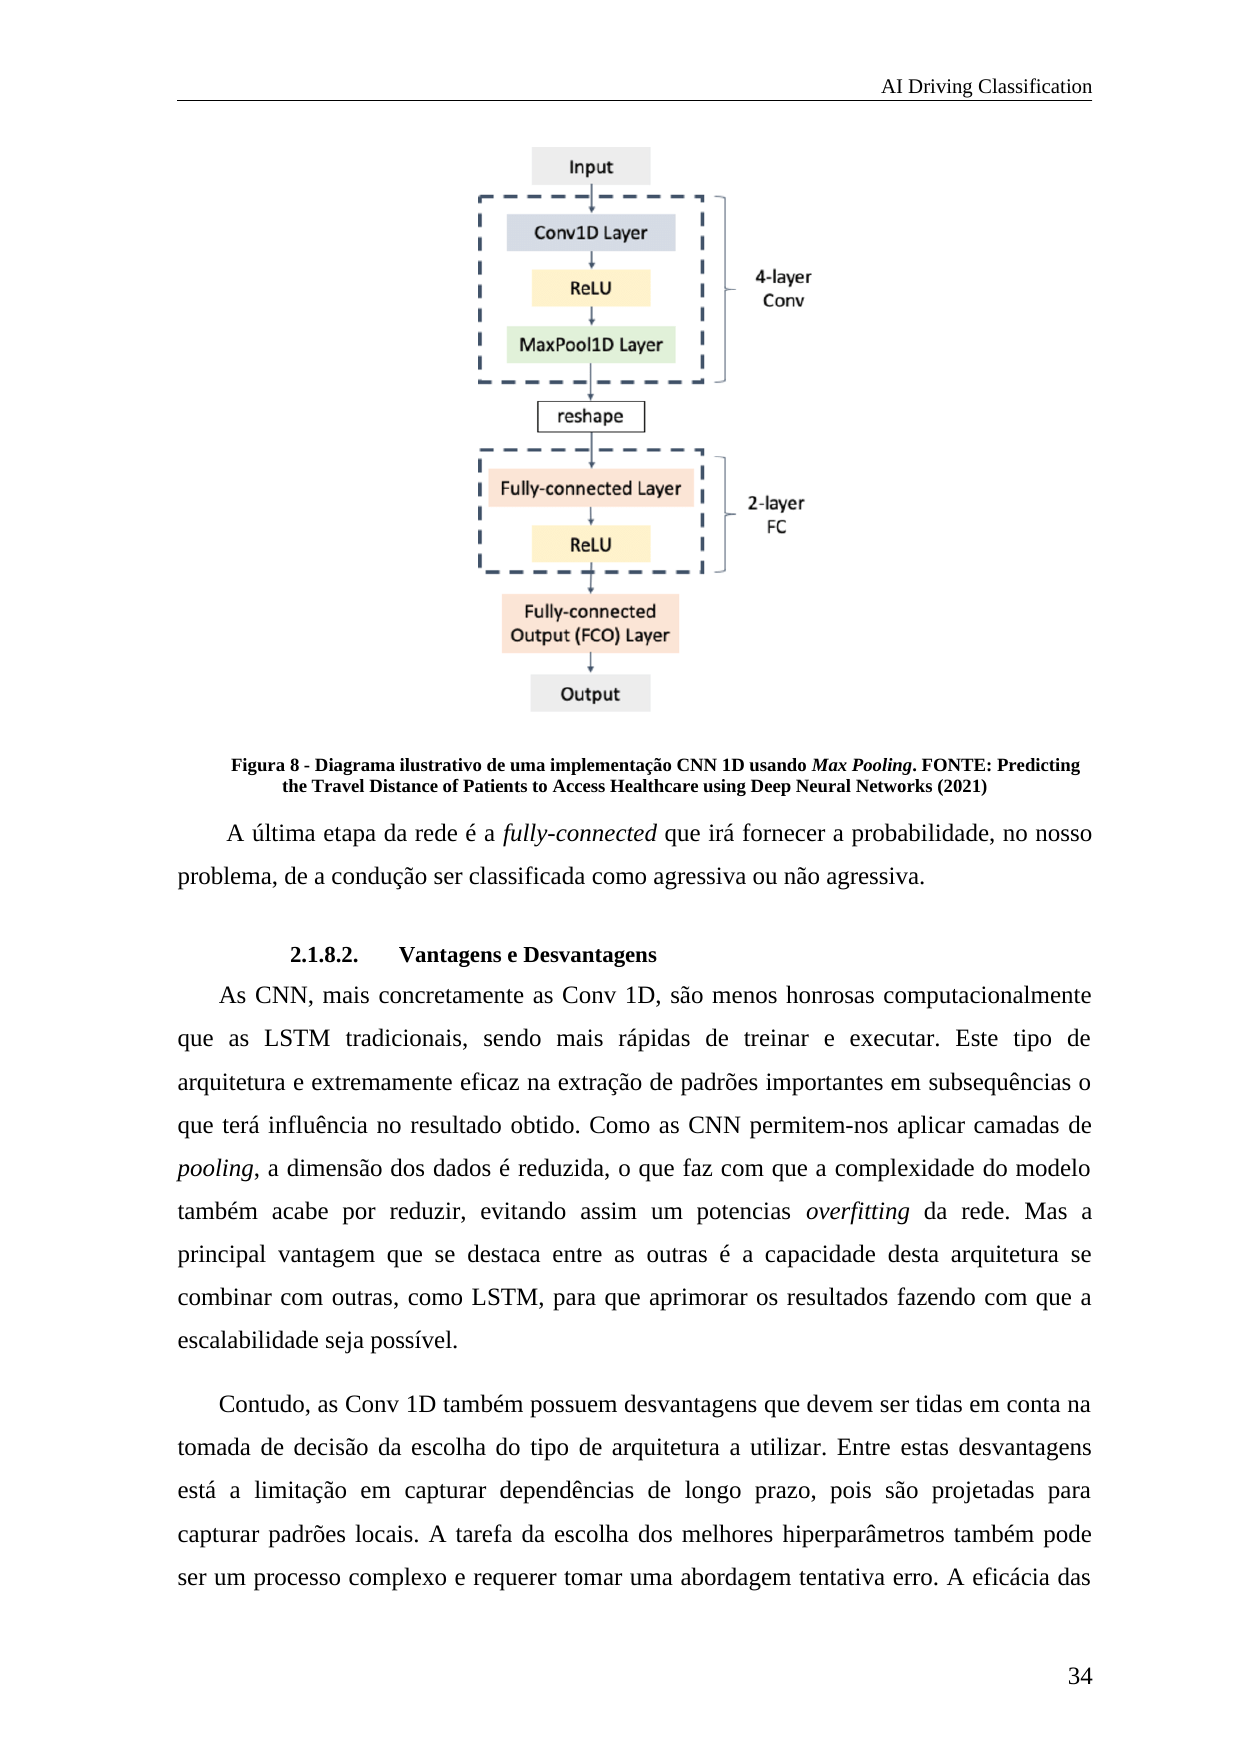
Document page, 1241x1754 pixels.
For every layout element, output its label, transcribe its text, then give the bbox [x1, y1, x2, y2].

picture [477, 147, 834, 719]
text As CNN, mais concretamente as Conv 1D, são menos honrosas computacionalmente que as LSTM tradicionais, sendo mais rápidas de treinar e executar. Este tipo de arquitetura e extremamente eficaz na extração de padrões importantes em subsequências o que terá influência no resultado obtido. Como as CNN permitem-nos aplicar camadas de pooling, a dimensão dos dados é reduzida, o que faz com que a complexidade do modelo também acabe por reduzir, evitando assim um potencias overfitting da rede. Mas a principal vantagem que se destaca entre as outras é a capacidade desta arquitetura se combinar com outras, como LSTM, para que aprimorar os resultados fazendo com que a escalabilidade seja possível. [177, 980, 1092, 1354]
text A última etapa da rede é a fully-connected que irá fornecer a probabilidade, no nosso problema, de a condução ser classificada como agressiva ou não agressiva. [177, 818, 1092, 890]
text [177, 1389, 1092, 1591]
subtitle Vantagens e Desvantagens [290, 942, 1092, 968]
text Figura 8 - Diagrama ilustrativo de uma implementação CNN 1D usando Max Pooling. FONTE: Predicting the Travel Distance of Patients to Access Healthcare using Deep Neural Networks (2021) [177, 754, 1092, 797]
